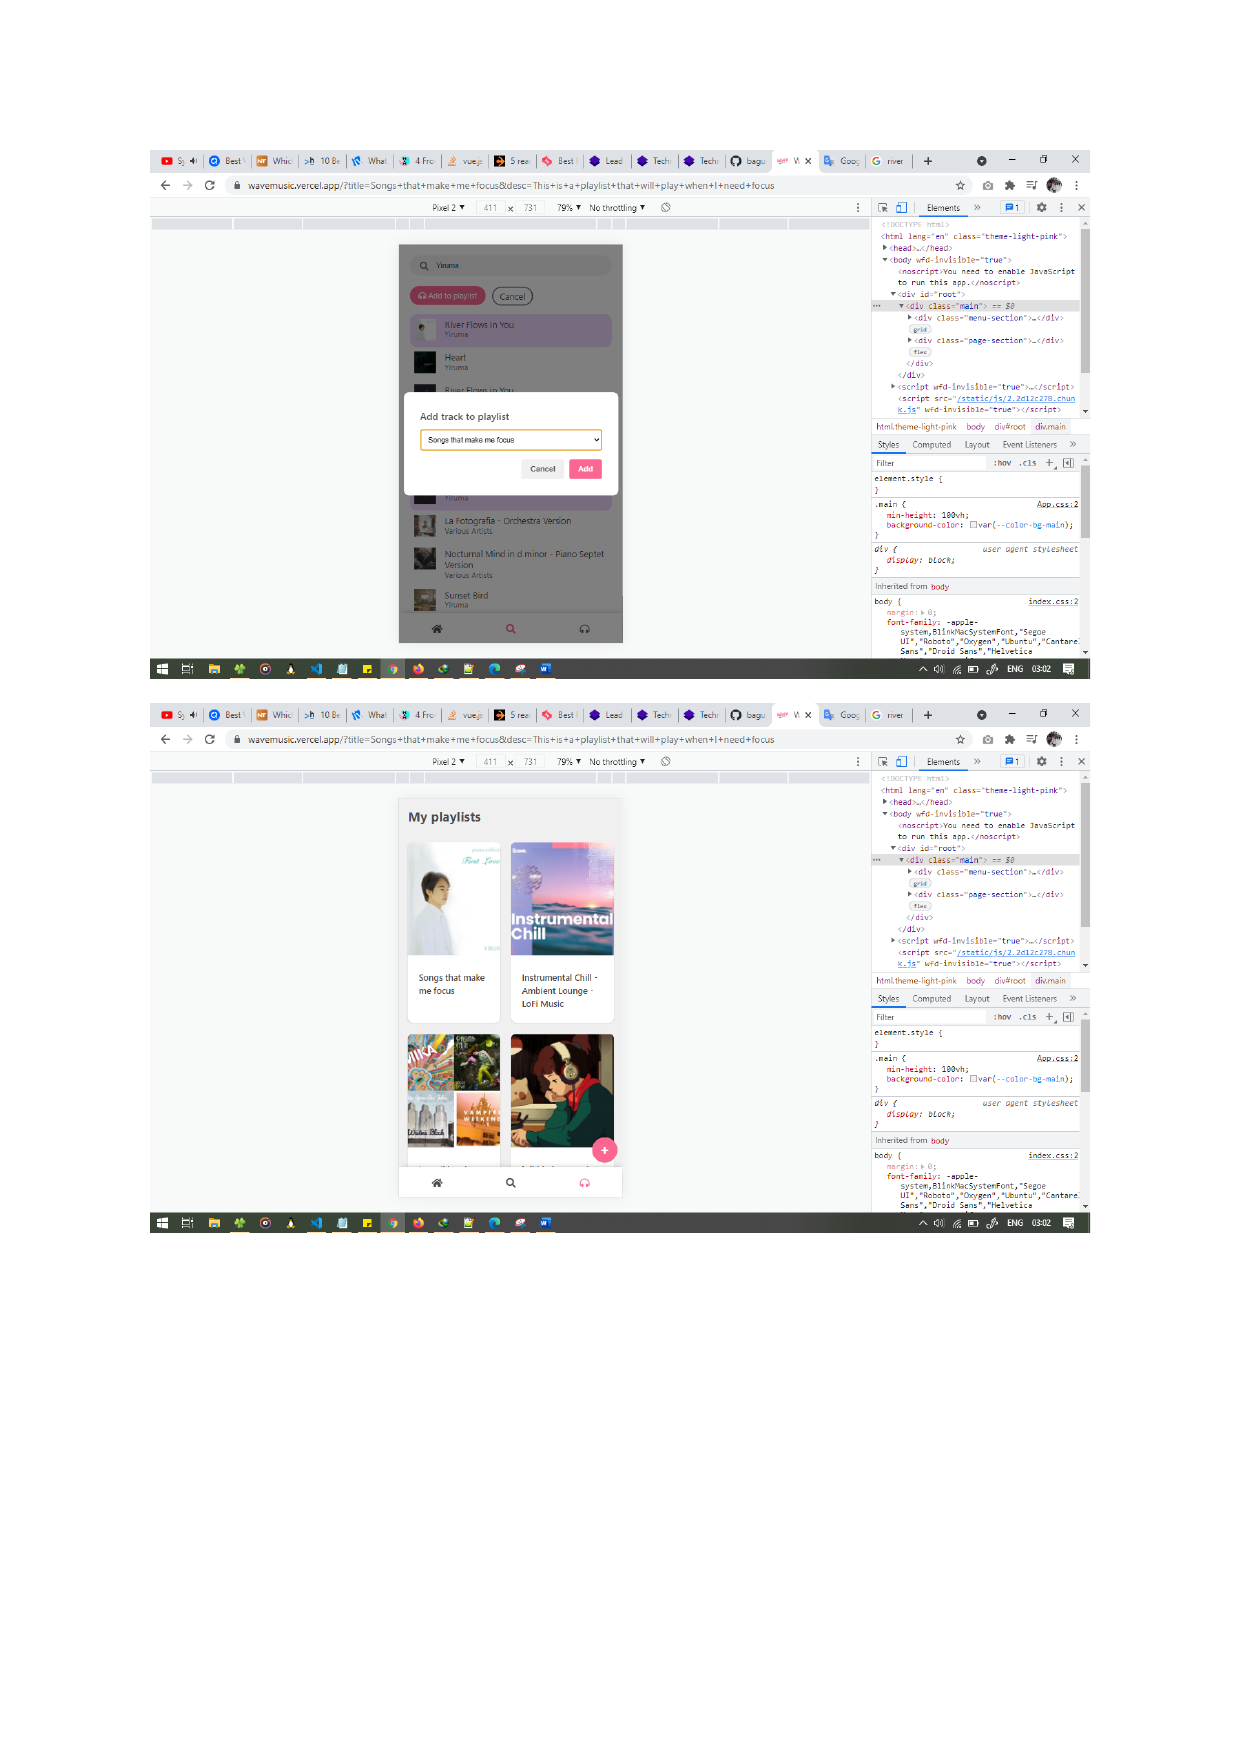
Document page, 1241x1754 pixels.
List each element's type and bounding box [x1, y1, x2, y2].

picture [150, 150, 1091, 679]
picture [150, 703, 1091, 1233]
